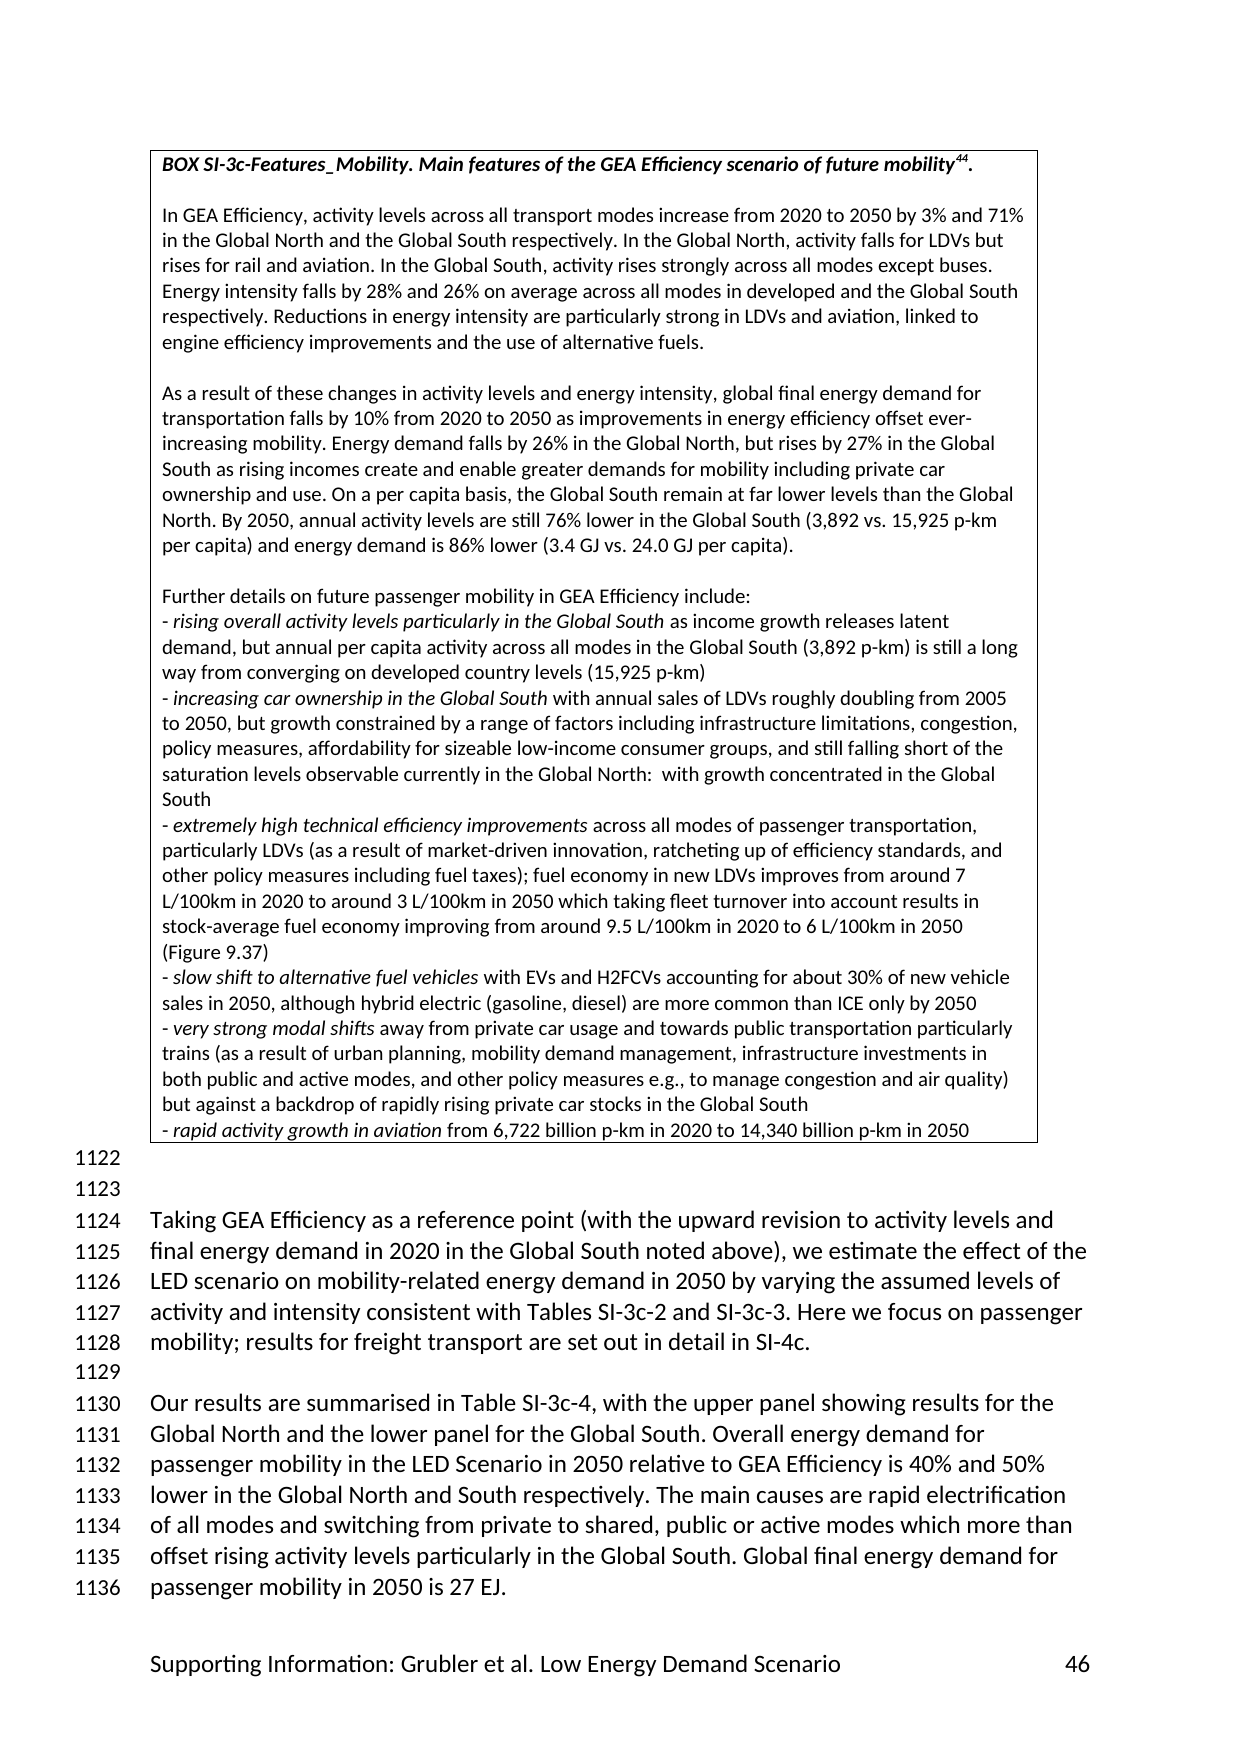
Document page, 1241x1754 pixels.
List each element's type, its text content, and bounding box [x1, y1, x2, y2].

table_header BOX SI-3c-Features_Mobility. Main features of the GEA Efficiency scenario of future mobility44. In GEA Efficiency, activity levels across all transport modes increase from 2020 to 2050 by 3% and 71% in the Global North and the Global South respectively. In the Global North, activity falls for LDVs but rises for rail and aviation. In the Global South, activity rises strongly across all modes except buses. Energy intensity falls by 28% and 26% on average across all modes in developed and the Global South respectively. Reductions in energy intensity are particularly strong in LDVs and aviation, linked to engine efficiency improvements and the use of alternative fuels. As a result of these changes in activity levels and energy intensity, global final energy demand for transportation falls by 10% from 2020 to 2050 as improvements in energy efficiency offset ever-increasing mobility. Energy demand falls by 26% in the Global North, but rises by 27% in the Global South as rising incomes create and enable greater demands for mobility including private car ownership and use. On a per capita basis, the Global South remain at far lower levels than the Global North. By 2050, annual activity levels are still 76% lower in the Global South (3,892 vs. 15,925 p-km per capita) and energy demand is 86% lower (3.4 GJ vs. 24.0 GJ per capita). Further details on future passenger mobility in GEA Efficiency include: - rising overall activity levels particularly in the Global South as income growth releases latent demand, but annual per capita activity across all modes in the Global South (3,892 p-km) is still a long way from converging on developed country levels (15,925 p-km) - increasing car ownership in the Global South with annual sales of LDVs roughly doubling from 2005 to 2050, but growth constrained by a range of factors including infrastructure limitations, congestion, policy measures, affordability for sizeable low-income consumer groups, and still falling short of the saturation levels observable currently in the Global North: with growth concentrated in the Global South - extremely high technical efficiency improvements across all modes of passenger transportation, particularly LDVs (as a result of market-driven innovation, ratcheting up of efficiency standards, and other policy measures including fuel taxes); fuel economy in new LDVs improves from around 7 L/100km in 2020 to around 3 L/100km in 2050 which taking fleet turnover into account results in stock-average fuel economy improving from around 9.5 L/100km in 2020 to 6 L/100km in 2050 (Figure 9.37) - slow shift to alternative fuel vehicles with EVs and H2FCVs accounting for about 30% of new vehicle sales in 2050, although hybrid electric (gasoline, diesel) are more common than ICE only by 2050 - very strong modal shifts away from private car usage and towards public transportation particularly trains (as a result of urban planning, mobility demand management, infrastructure investments in both public and active modes, and other policy measures e.g., to manage congestion and air quality) but against a backdrop of rapidly rising private car stocks in the Global South - rapid activity growth in aviation from 6,722 billion p-km in 2020 to 14,340 billion p-km in 2050 [151, 151, 1037, 1142]
text Our results are summarised in Table SI-3c-4, with the upper panel showing results for the Global North and the lower panel for the Global South. Overall energy demand for passenger mobility in the LED Scenario in 2050 relative to GEA Efficiency is 40% and 50% lower in the Global North and South respectively. The main causes are rapid electrification of all modes and switching from private to shared, public or active modes which more than offset rising activity levels particularly in the Global South. Global final energy demand for passenger mobility in 2050 is 27 EJ. [150, 1387, 1090, 1601]
text Taking GEA Efficiency as a reference point (with the upward revision to activity levels and final energy demand in 2020 in the Global South noted above), we estimate the effect of the LED scenario on mobility-related energy demand in 2050 by varying the assumed levels of activity and intensity consistent with Tables SI-3c-2 and SI-3c-3. Here we focus on passenger mobility; results for freight transport are set out in detail in SI-4c. [150, 1204, 1090, 1357]
